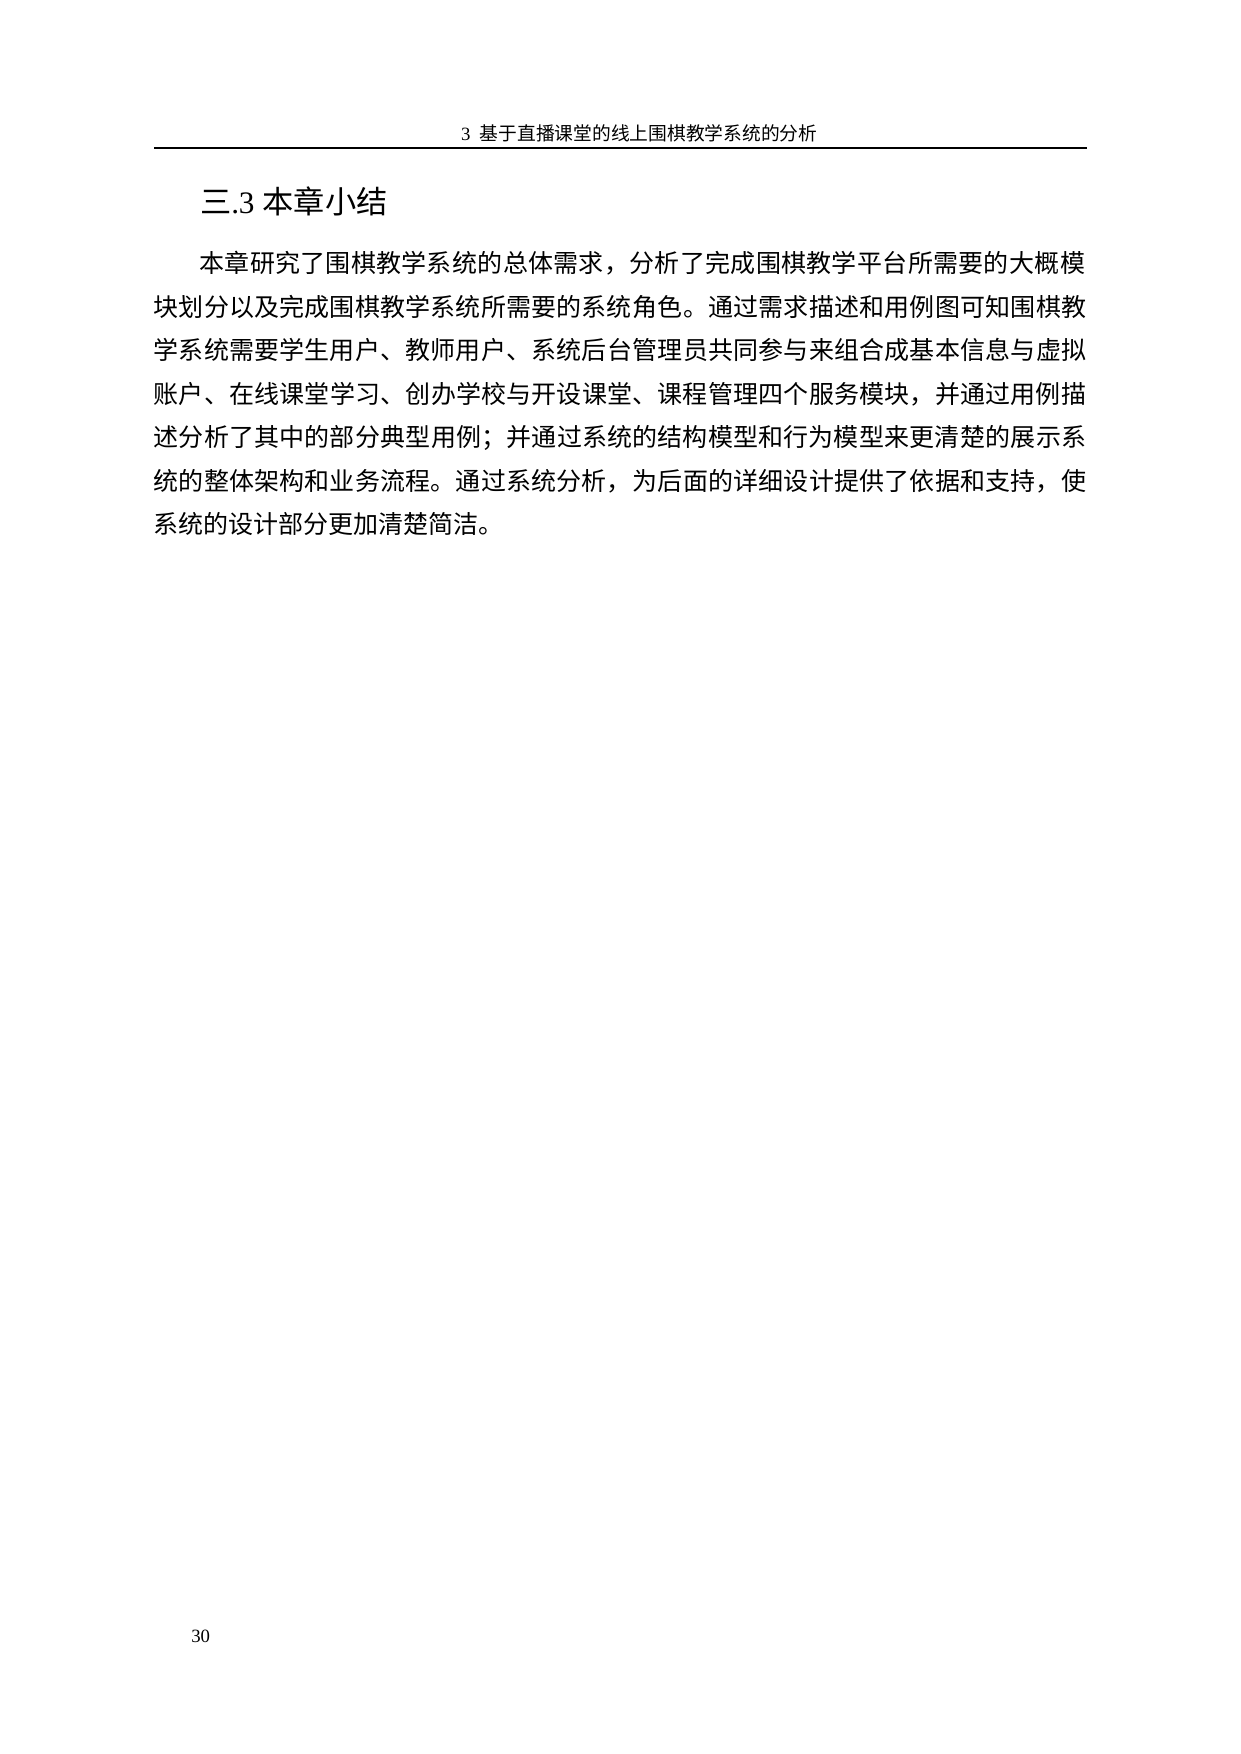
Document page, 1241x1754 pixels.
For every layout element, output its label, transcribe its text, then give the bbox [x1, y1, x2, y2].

text 本章研究了围棋教学系统的总体需求，分析了完成围棋教学平台所需要的大概模块划分以及完成围棋教学系统所需要的系统角色。通过需求描述和用例图可知围棋教学系统需要学生用户、教师用户、系统后台管理员共同参与来组合成基本信息与虚拟账户、在线课堂学习、创办学校与开设课堂、课程管理四个服务模块，并通过用例描述分析了其中的部分典型用例；并通过系统的结构模型和行为模型来更清楚的展示系统的整体架构和业务流程。通过系统分析，为后面的详细设计提供了依据和支持，使系统的设计部分更加清楚简洁。 [153, 244, 1087, 541]
subtitle 本章小结 [200, 177, 1087, 222]
